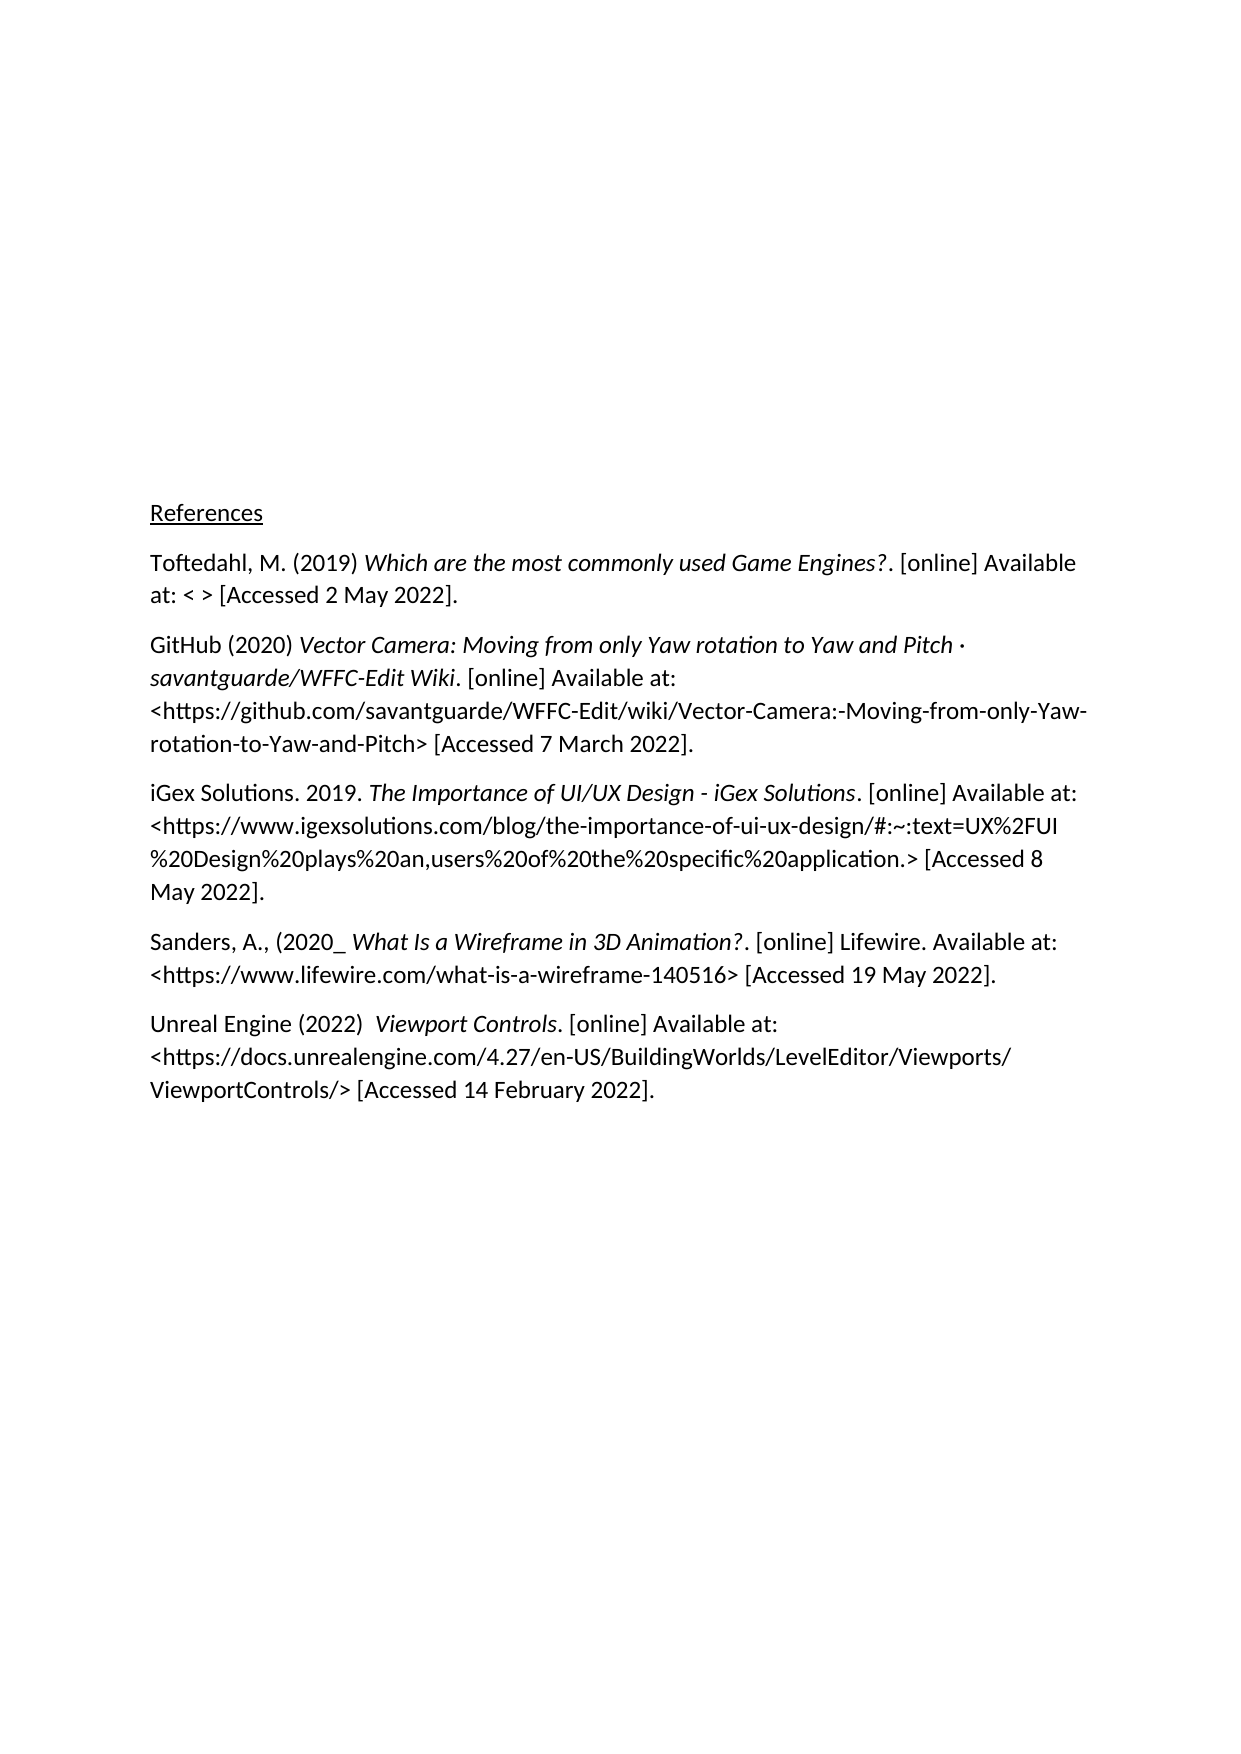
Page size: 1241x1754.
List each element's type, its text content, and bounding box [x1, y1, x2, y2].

text Toftedahl, M. (2019) Which are the most commonly used Game Engines?. [online] Available at: < > [Accessed 2 May 2022]. [150, 547, 1090, 610]
text GitHub (2020) Vector Camera: Moving from only Yaw rotation to Yaw and Pitch · savantguarde/WFFC-Edit Wiki. [online] Available at: <https://github.com/savantguarde/WFFC-Edit/wiki/Vector-Camera:-Moving-from-only-Yaw-rotation-to-Yaw-and-Pitch> [Accessed 7 March 2022]. [150, 629, 1090, 758]
text iGex Solutions. 2019. The Importance of UI/UX Design - iGex Solutions. [online] Available at: <https://www.igexsolutions.com/blog/the-importance-of-ui-ux-design/#:~:text=UX%2FUI%20Design%20plays%20an,users%20of%20the%20specific%20application.> [Accessed 8 May 2022]. [150, 777, 1090, 907]
text Sanders, A., (2020_ What Is a Wireframe in 3D Animation?. [online] Lifewire. Available at: <https://www.lifewire.com/what-is-a-wireframe-140516> [Accessed 19 May 2022]. [150, 926, 1090, 989]
text Unreal Engine (2022) Viewport Controls. [online] Available at: <https://docs.unrealengine.com/4.27/en-US/BuildingWorlds/LevelEditor/Viewports/ViewportControls/> [Accessed 14 February 2022]. [150, 1008, 1090, 1105]
text References [150, 497, 1090, 528]
